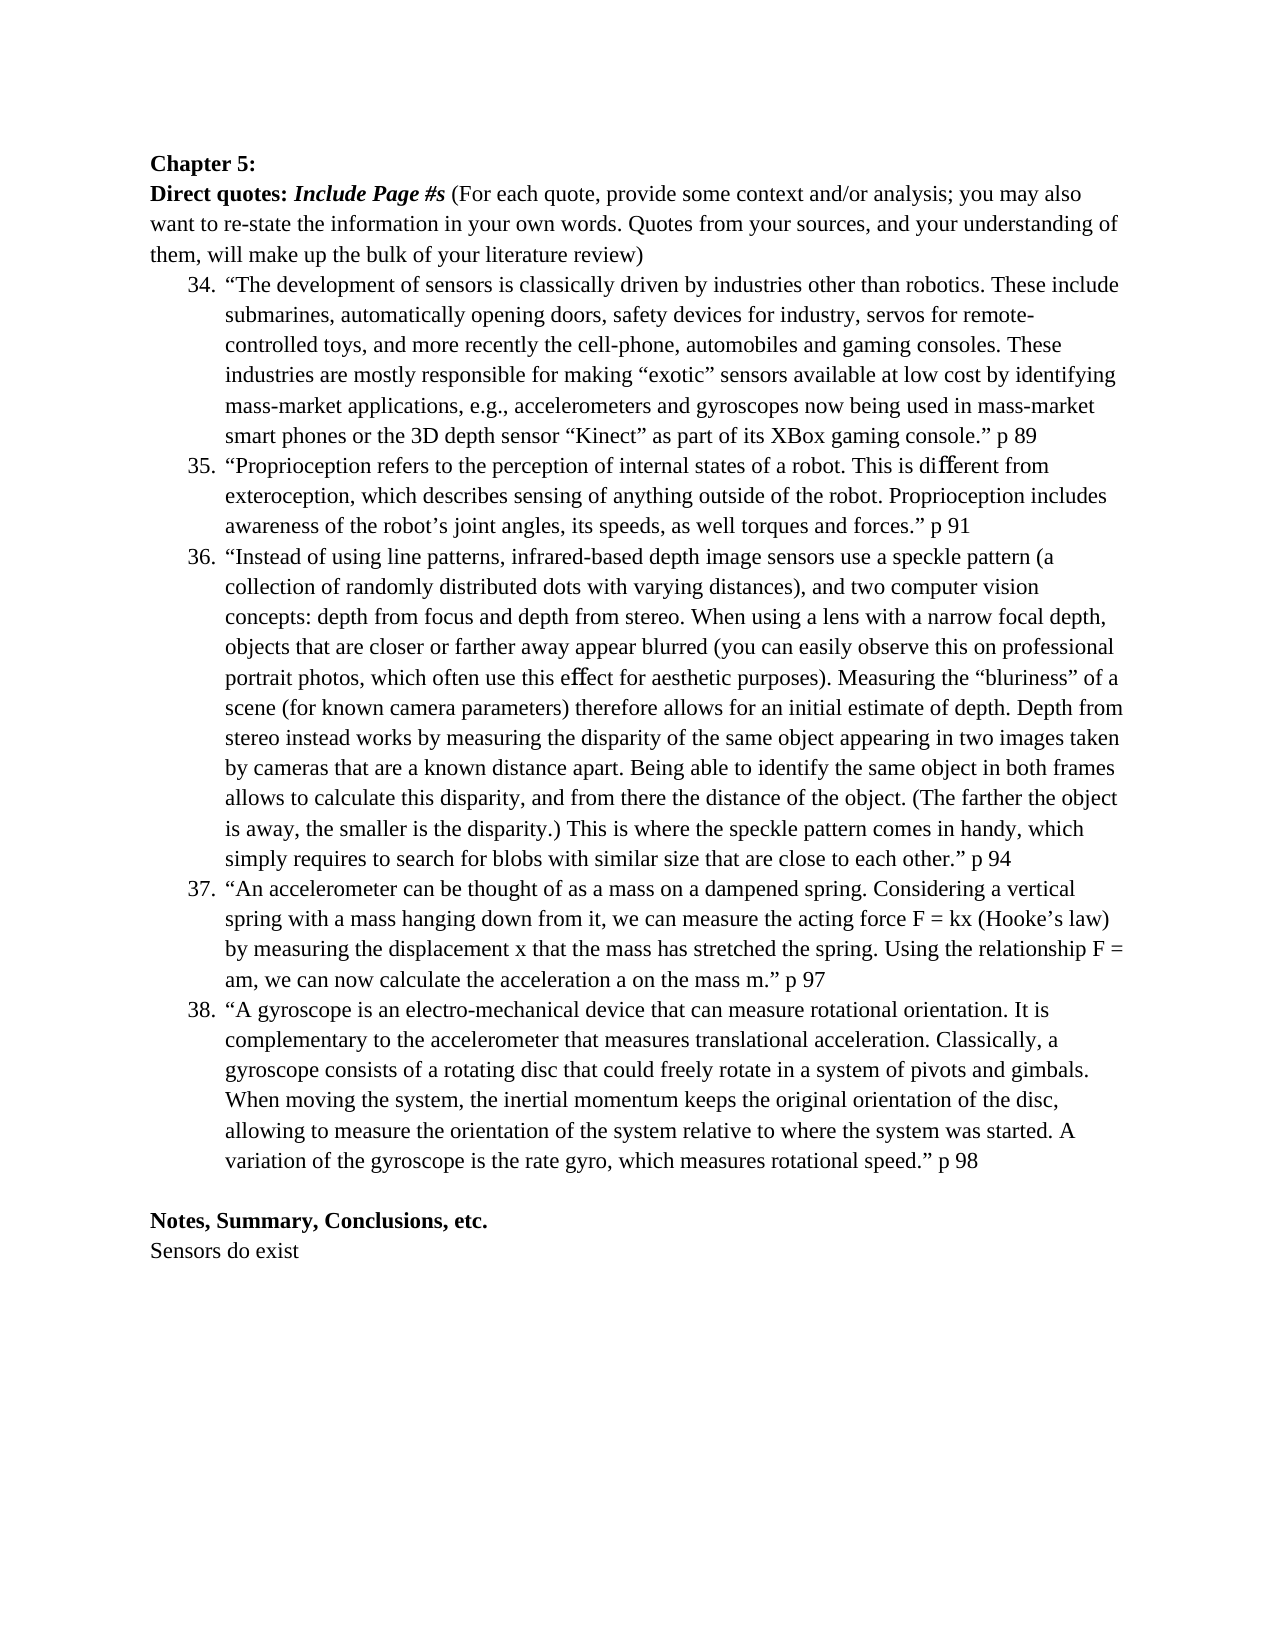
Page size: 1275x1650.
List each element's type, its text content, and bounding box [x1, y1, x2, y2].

list “The development of sensors is classically driven by industries other than robotics. These include submarines, automatically opening doors, safety devices for industry, servos for remote- controlled toys, and more recently the cell-phone, automobiles and gaming consoles. These industries are mostly responsible for making “exotic” sensors available at low cost by identifying mass-market applications, e.g., accelerometers and gyroscopes now being used in mass-market smart phones or the 3D depth sensor “Kinect” as part of its XBox gaming console.” p 89 [187, 271, 1125, 448]
list “An accelerometer can be thought of as a mass on a dampened spring. Considering a vertical spring with a mass hanging down from it, we can measure the acting force F = kx (Hooke’s law) by measuring the displacement x that the mass has stretched the spring. Using the relationship F = am, we can now calculate the acceleration a on the mass m.” p 97 [187, 875, 1125, 992]
list “A gyroscope is an electro-mechanical device that can measure rotational orientation. It is complementary to the accelerometer that measures translational acceleration. Classically, a gyroscope consists of a rotating disc that could freely rotate in a system of pivots and gimbals. When moving the system, the inertial momentum keeps the original orientation of the disc, allowing to measure the orientation of the system relative to where the system was started. A variation of the gyroscope is the rate gyro, which measures rotational speed.” p 98 [187, 996, 1125, 1173]
text Sensors do exist [150, 1237, 1125, 1264]
text Direct quotes: Include Page #s (For each quote, provide some context and/or analysis; you may also want to re-state the information in your own words. Quotes from your sources, and your understanding of them, will make up the bulk of your literature review) [150, 180, 1125, 267]
text Notes, Summary, Conclusions, etc. [150, 1207, 1125, 1234]
list “Proprioception refers to the perception of internal states of a robot. This is diﬀerent from exteroception, which describes sensing of anything outside of the robot. Proprioception includes awareness of the robot’s joint angles, its speeds, as well torques and forces.” p 91 [187, 452, 1125, 539]
text Chapter 5: [150, 150, 1125, 176]
list “Instead of using line patterns, infrared-based depth image sensors use a speckle pattern (a collection of randomly distributed dots with varying distances), and two computer vision concepts: depth from focus and depth from stereo. When using a lens with a narrow focal depth, objects that are closer or farther away appear blurred (you can easily observe this on professional portrait photos, which often use this eﬀect for aesthetic purposes). Measuring the “bluriness” of a scene (for known camera parameters) therefore allows for an initial estimate of depth. Depth from stereo instead works by measuring the disparity of the same object appearing in two images taken by cameras that are a known distance apart. Being able to identify the same object in both frames allows to calculate this disparity, and from there the distance of the object. (The farther the object is away, the smaller is the disparity.) This is where the speckle pattern comes in handy, which simply requires to search for blobs with similar size that are close to each other.” p 94 [187, 543, 1125, 871]
